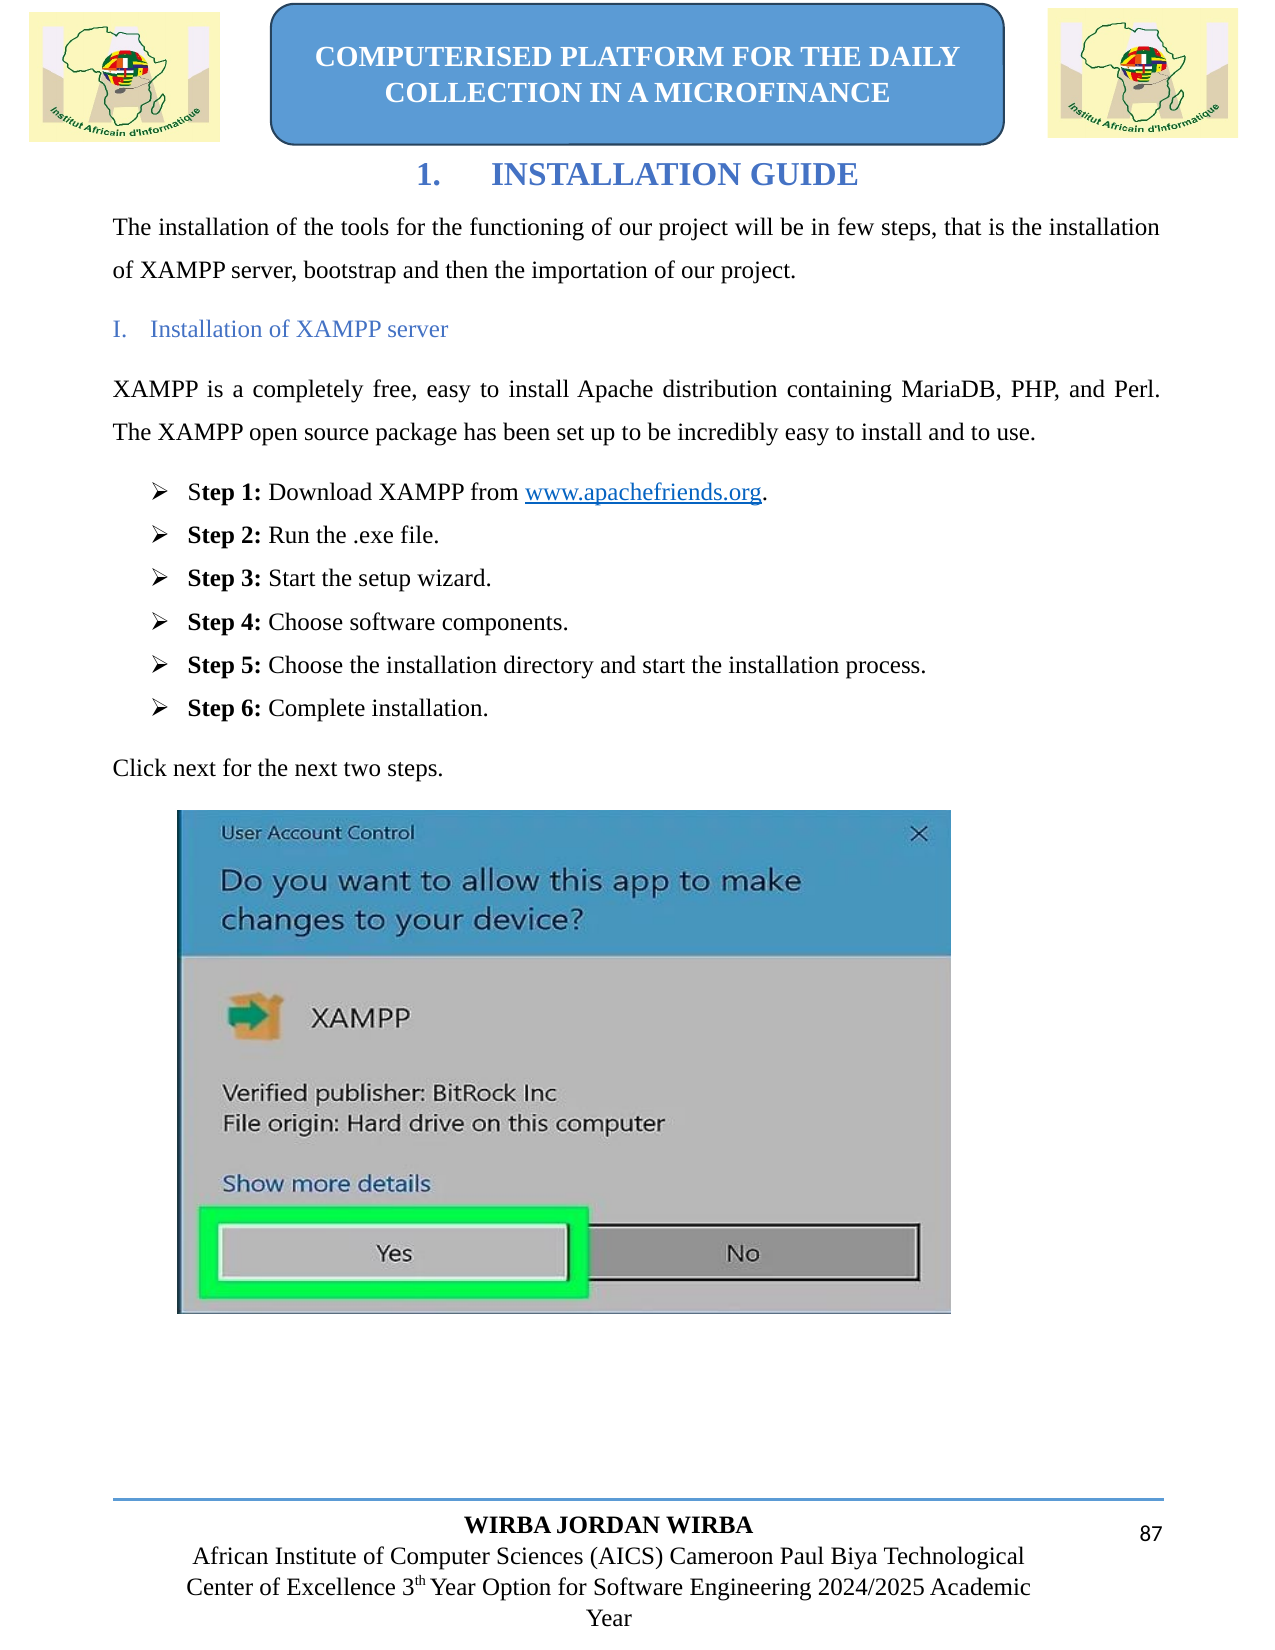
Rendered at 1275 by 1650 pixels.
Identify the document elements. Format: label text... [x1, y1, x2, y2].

list Step 2: Run the .exe file. [150, 520, 1162, 549]
picture [175, 810, 951, 1313]
text Click next for the next two steps. [112, 753, 1162, 781]
list Step 4: Choose software components. [150, 607, 1162, 635]
list Step 3: Start the setup wizard. [150, 563, 1162, 592]
list Step 6: Complete installation. [150, 693, 1162, 722]
picture [1047, 8, 1239, 138]
picture [29, 12, 220, 142]
list Step 1: Download XAMPP from www.apachefriends.org. [150, 477, 1162, 506]
text XAMPP is a completely free, easy to install Apache distribution containing MariaDB, PHP, and Perl. The XAMPP open source package has been set up to be incredibly easy to install and to use. [112, 374, 1162, 446]
list Installation of XAMPP server [112, 314, 1162, 343]
text The installation of the tools for the functioning of our project will be in few steps, that is the installation of XAMPP server, bootstrap and then the importation of our project. [112, 212, 1162, 283]
subtitle INSTALLATION GUIDE [112, 154, 1162, 192]
list Step 5: Choose the installation directory and start the installation process. [150, 650, 1162, 678]
